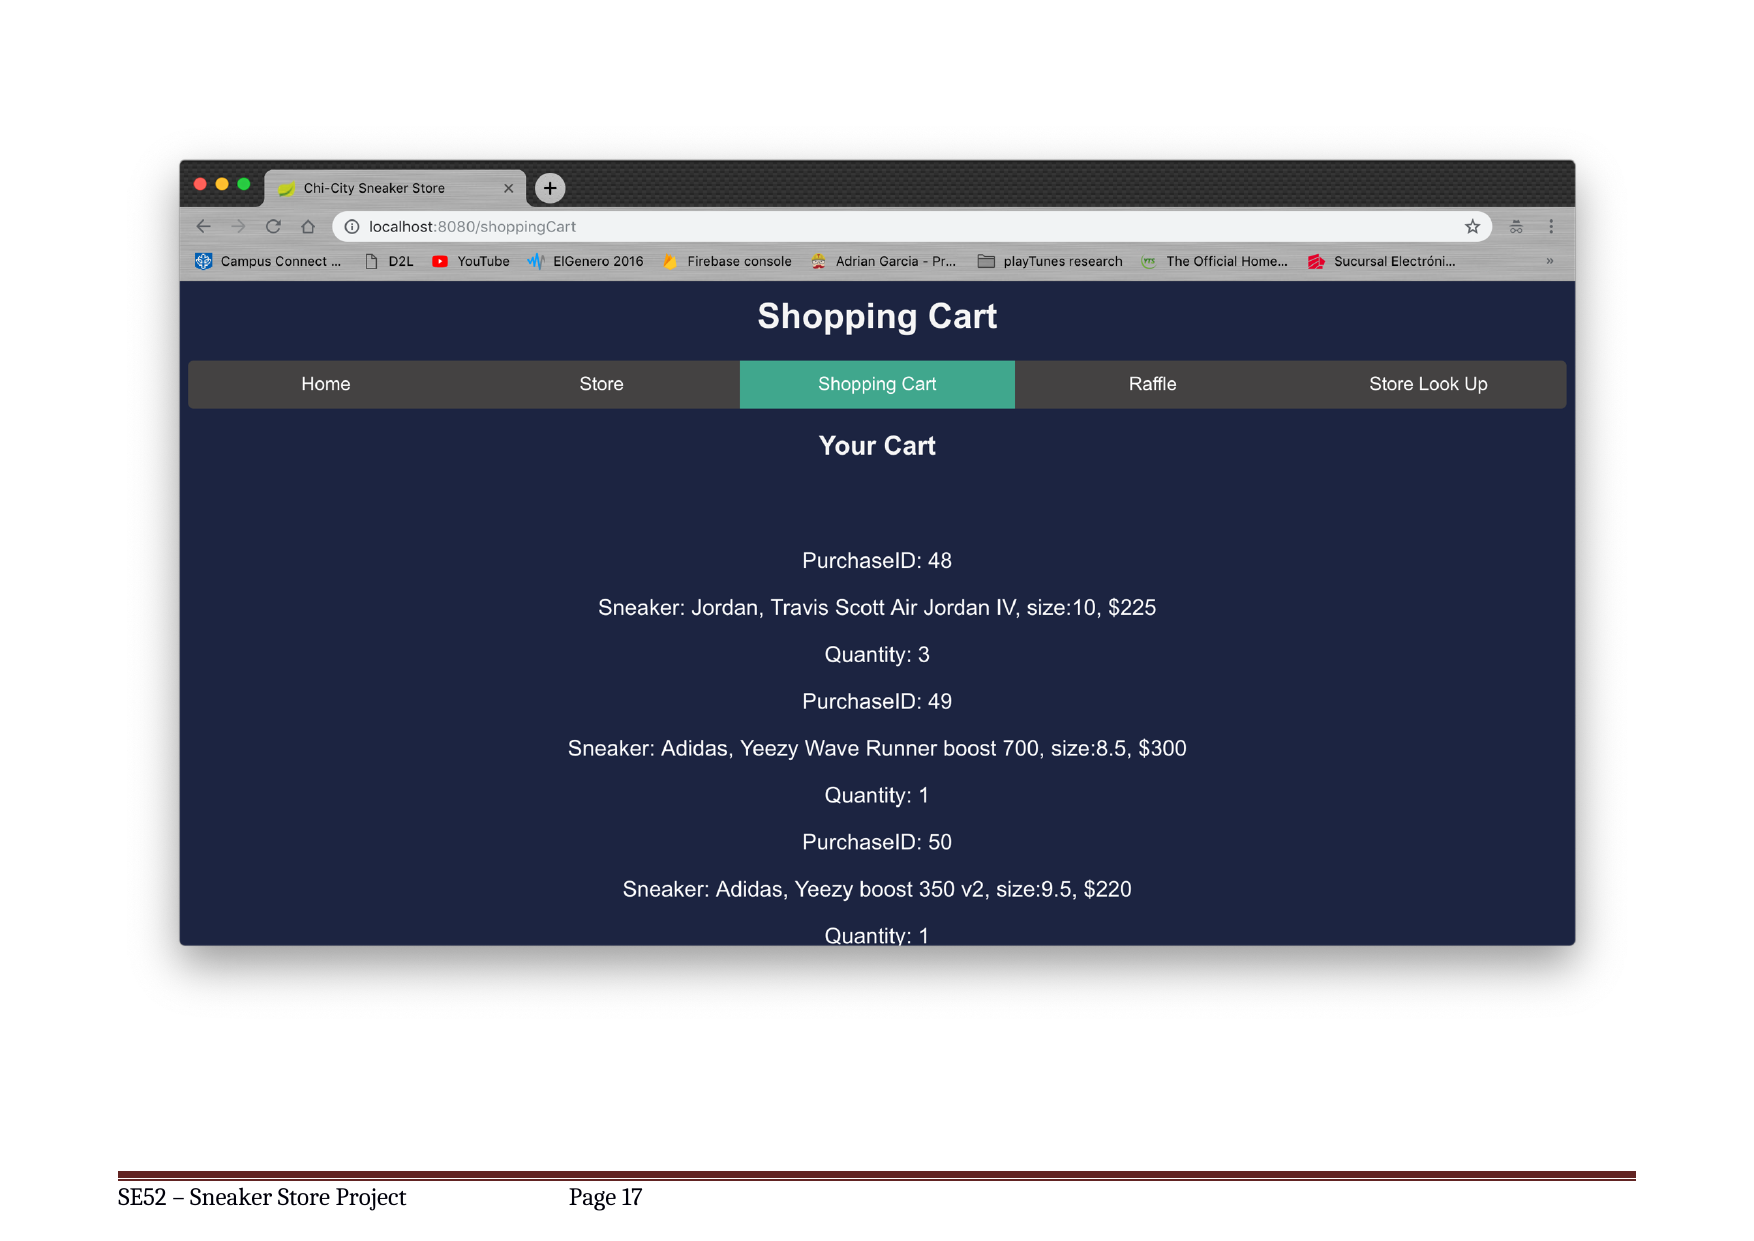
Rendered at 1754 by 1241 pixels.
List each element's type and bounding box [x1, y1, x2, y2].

picture [118, 118, 1636, 1026]
